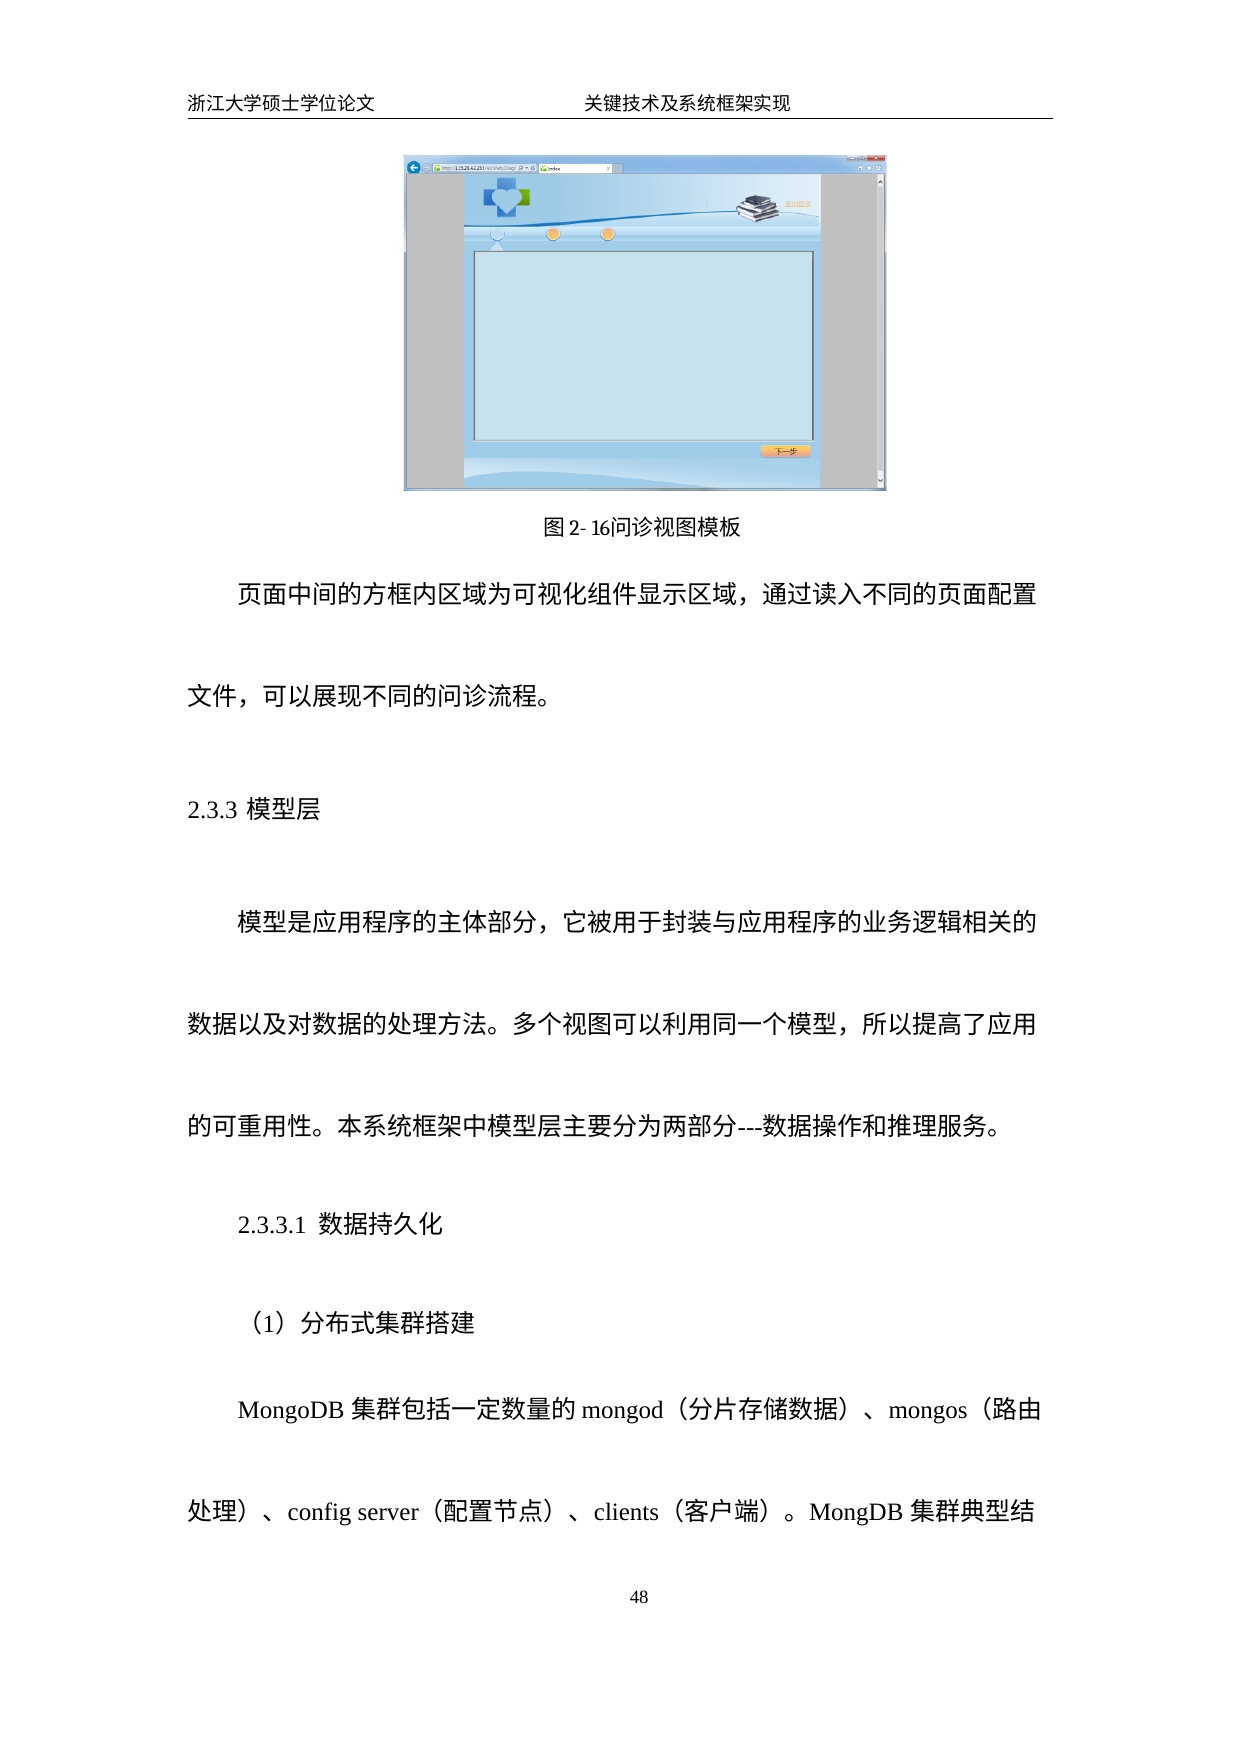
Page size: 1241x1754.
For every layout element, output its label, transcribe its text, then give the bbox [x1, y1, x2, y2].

text （1）分布式集群搭建 [187, 1288, 1053, 1356]
text 模型是应用程序的主体部分，它被用于封装与应用程序的业务逻辑相关的数据以及对数据的处理方法。多个视图可以利用同一个模型，所以提高了应用的可重用性。本系统框架中模型层主要分为两部分---数据操作和推理服务。 [187, 887, 1053, 1158]
subtitle 模型层 [187, 774, 1053, 842]
picture [403, 155, 887, 491]
subtitle 数据持久化 [187, 1189, 1053, 1257]
text 页面中间的方框内区域为可视化组件显示区域，通过读入不同的页面配置文件，可以展现不同的问诊流程。 [187, 559, 1053, 728]
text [187, 1374, 1053, 1543]
